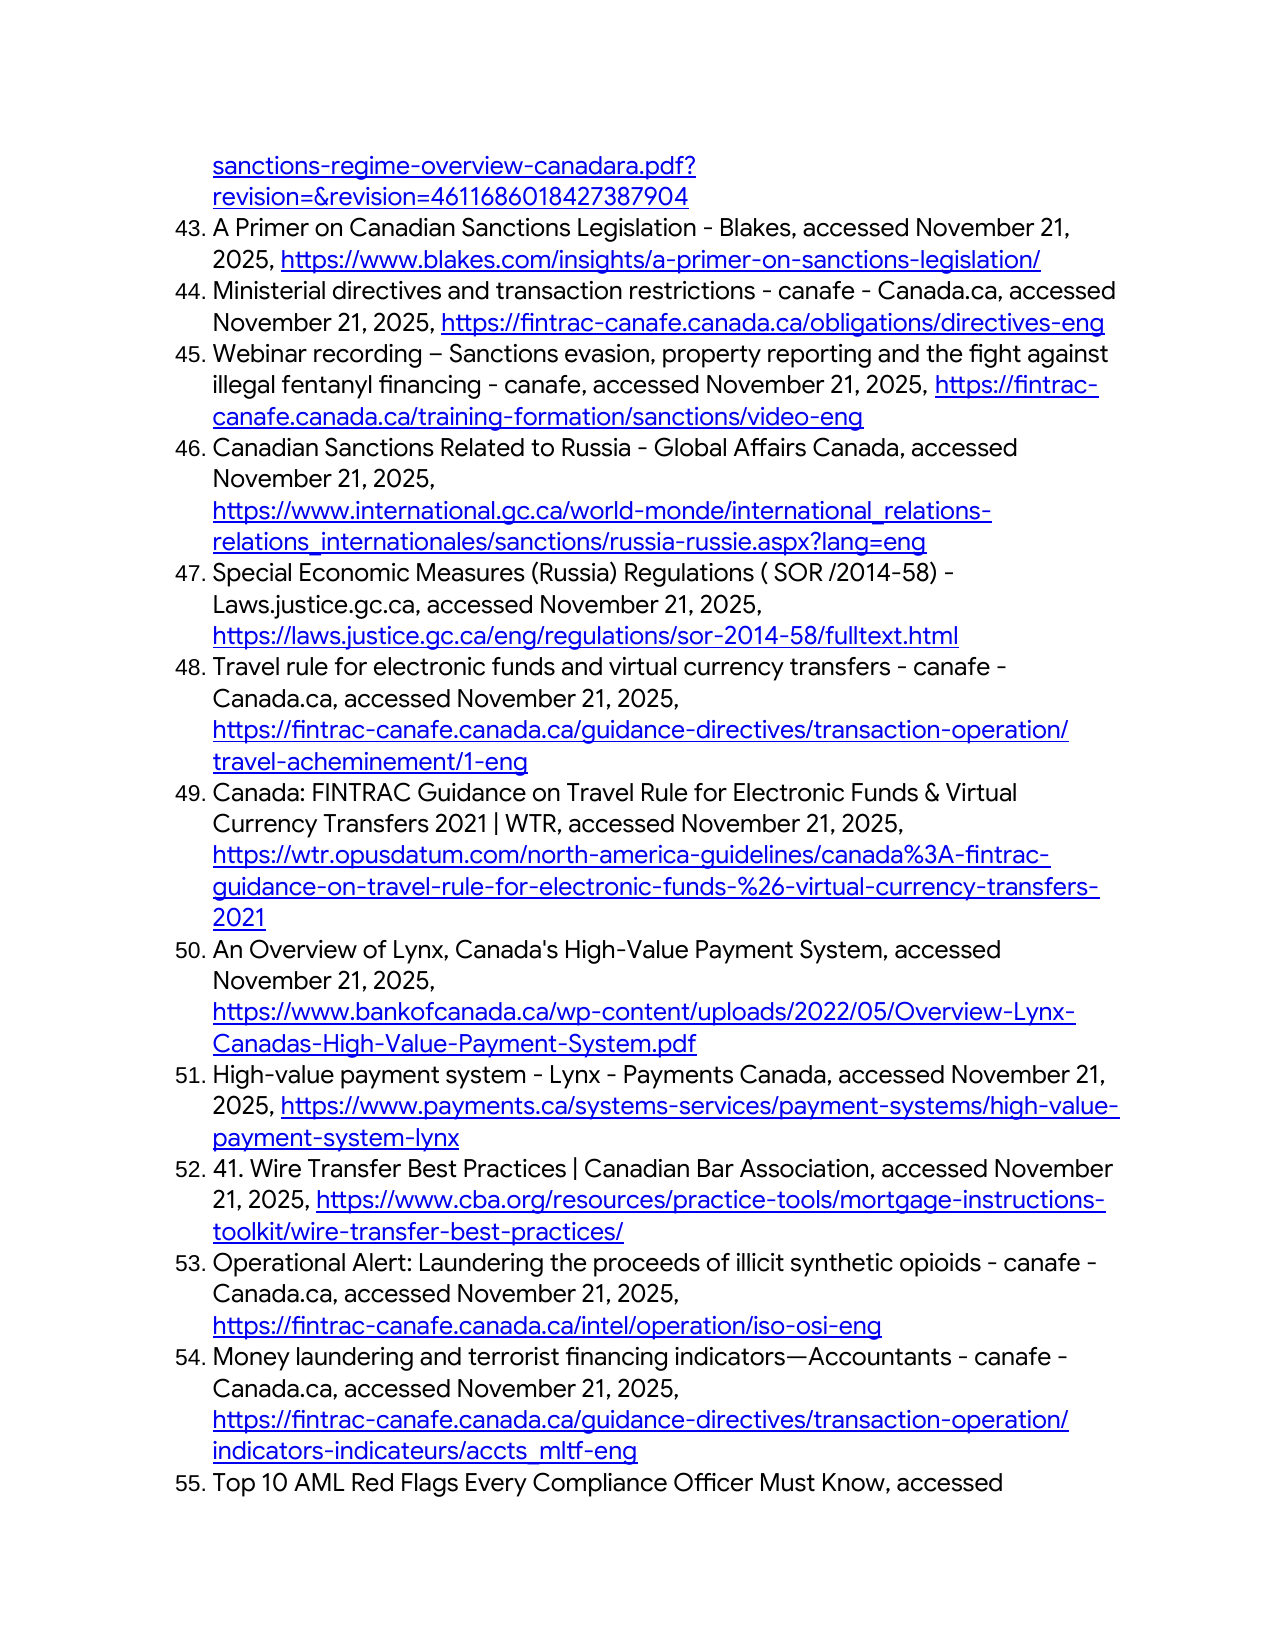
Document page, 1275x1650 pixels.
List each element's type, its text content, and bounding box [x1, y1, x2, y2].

list Webinar recording – Sanctions evasion, property reporting and the fight against illegal fentanyl financing - canafe, accessed November 21, 2025, https://fintrac-canafe.canada.ca/training-formation/sanctions/video-eng [175, 338, 1125, 432]
list A Primer on Canadian Sanctions Legislation - Blakes, accessed November 21, 2025, https://www.blakes.com/insights/a-primer-on-sanctions-legislation/ [175, 213, 1125, 275]
list High-value payment system - Lynx - Payments Canada, accessed November 21, 2025, https://www.payments.ca/systems-services/payment-systems/high-value-payment-system-lynx [175, 1059, 1125, 1153]
list Ministerial directives and transaction restrictions - canafe - Canada.ca, accessed November 21, 2025, https://fintrac-canafe.canada.ca/obligations/directives-eng [175, 275, 1125, 338]
list An Overview of Lynx, Canada's High-Value Payment System, accessed November 21, 2025, https://www.bankofcanada.ca/wp-content/uploads/2022/05/Overview-Lynx-Canadas-High-Value-Payment-System.pdf [175, 934, 1125, 1059]
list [175, 150, 1125, 213]
list Money laundering and terrorist financing indicators—Accountants - canafe - Canada.ca, accessed November 21, 2025, https://fintrac-canafe.canada.ca/guidance-directives/transaction-operation/indicators-indicateurs/accts_mltf-eng [175, 1341, 1125, 1467]
list Canada: FINTRAC Guidance on Travel Rule for Electronic Funds & Virtual Currency Transfers 2021 | WTR, accessed November 21, 2025, https://wtr.opusdatum.com/north-america-guidelines/canada%3A-fintrac-guidance-on-travel-rule-for-electronic-funds-%26-virtual-currency-transfers-2021 [175, 777, 1125, 934]
list Travel rule for electronic funds and virtual currency transfers - canafe - Canada.ca, accessed November 21, 2025, https://fintrac-canafe.canada.ca/guidance-directives/transaction-operation/travel-acheminement/1-eng [175, 652, 1125, 777]
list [175, 1467, 1125, 1498]
list Canadian Sanctions Related to Russia - Global Affairs Canada, accessed November 21, 2025, https://www.international.gc.ca/world-monde/international_relations-relations_internationales/sanctions/russia-russie.aspx?lang=eng [175, 432, 1125, 558]
list 41. Wire Transfer Best Practices | Canadian Bar Association, accessed November 21, 2025, https://www.cba.org/resources/practice-tools/mortgage-instructions-toolkit/wire-transfer-best-practices/ [175, 1153, 1125, 1247]
list Special Economic Measures (Russia) Regulations ( SOR /2014-58) - Laws.justice.gc.ca, accessed November 21, 2025, https://laws.justice.gc.ca/eng/regulations/sor-2014-58/fulltext.html [175, 558, 1125, 652]
list Operational Alert: Laundering the proceeds of illicit synthetic opioids - canafe - Canada.ca, accessed November 21, 2025, https://fintrac-canafe.canada.ca/intel/operation/iso-osi-eng [175, 1247, 1125, 1341]
